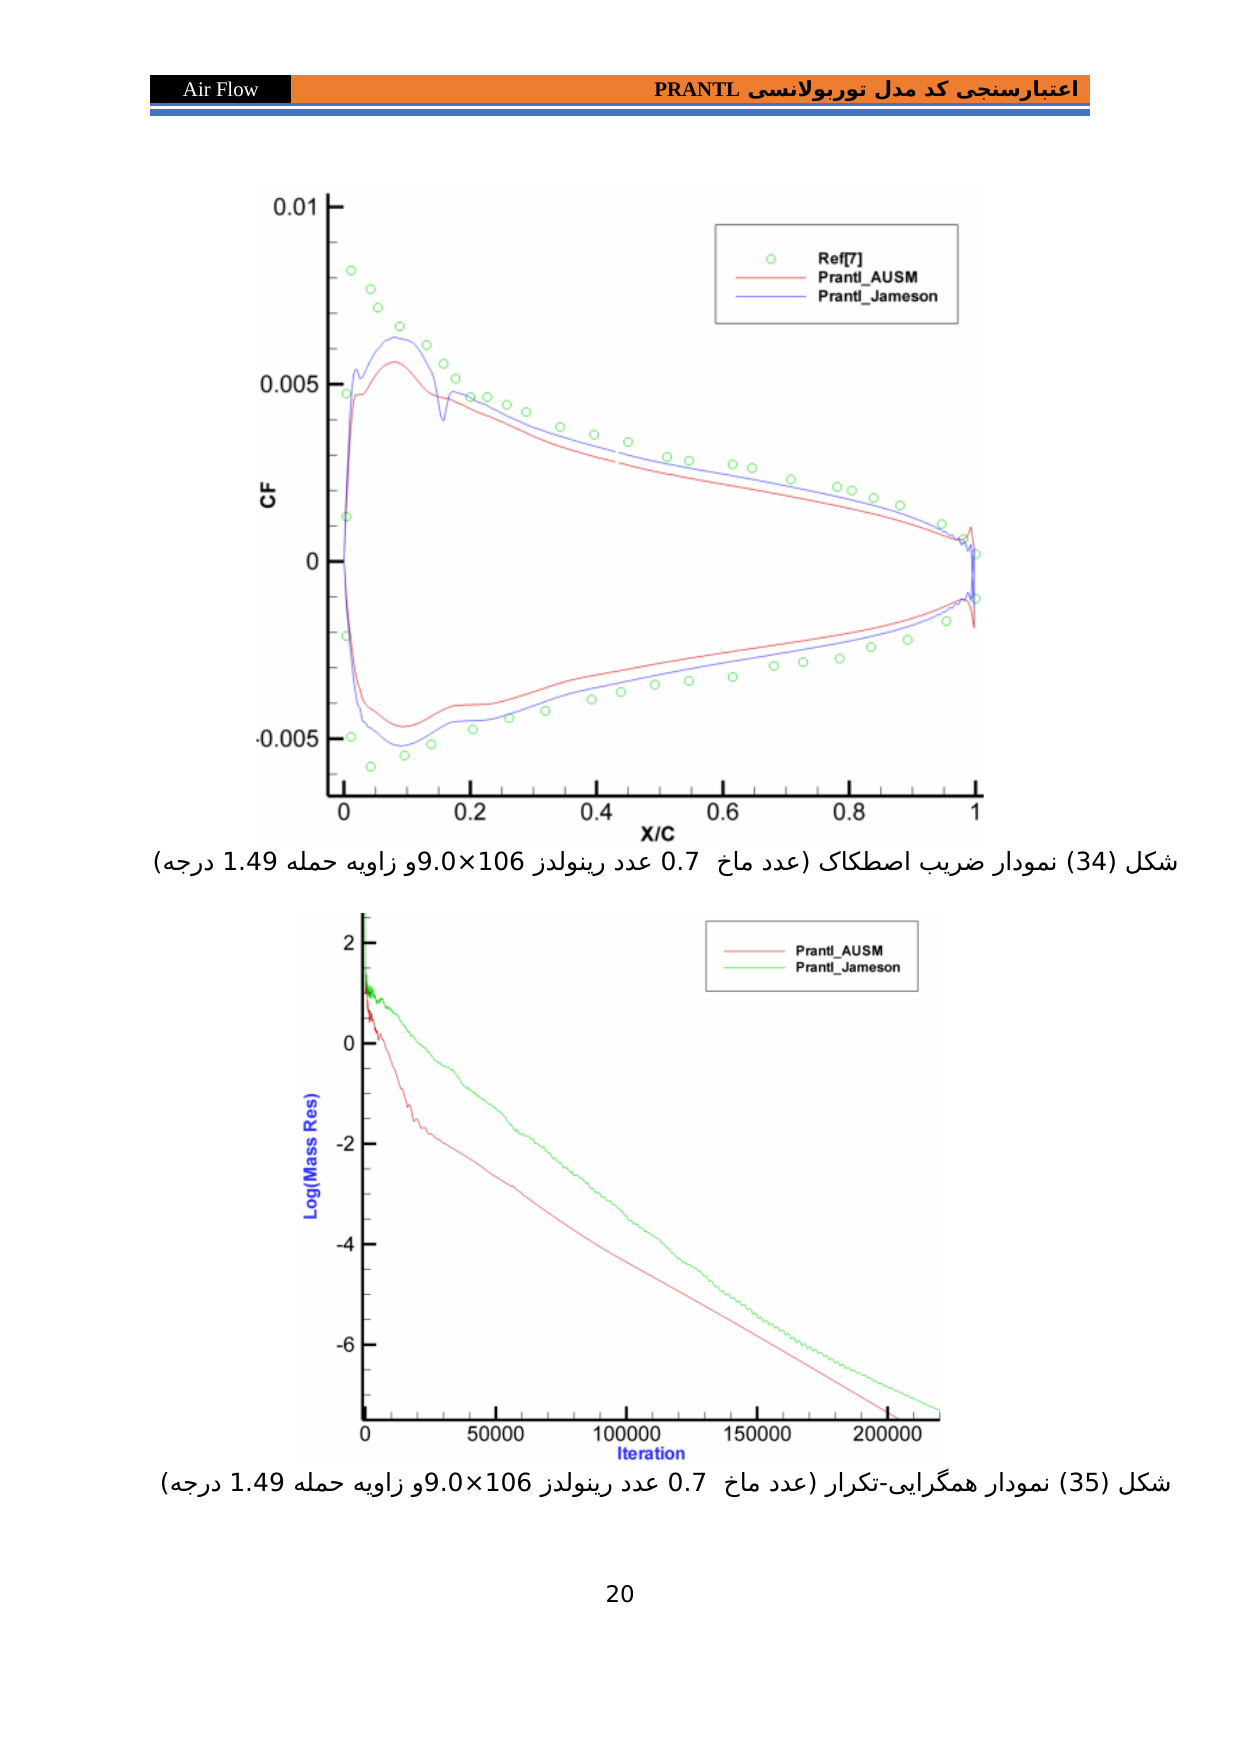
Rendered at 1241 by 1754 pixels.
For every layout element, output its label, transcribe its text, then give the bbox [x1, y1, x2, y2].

picture [256, 189, 984, 843]
picture [298, 913, 942, 1465]
text نمودار ضریب اصطکاک (عدد ماخ 0.7 عدد رینولدز 106×9.0و زاویه حمله 1.49 درجه) [150, 847, 1060, 876]
text نمودار همگرایی-تکرار (عدد ماخ 0.7 عدد رینولدز 106×9.0و زاویه حمله 1.49 درجه) [150, 1468, 1060, 1498]
